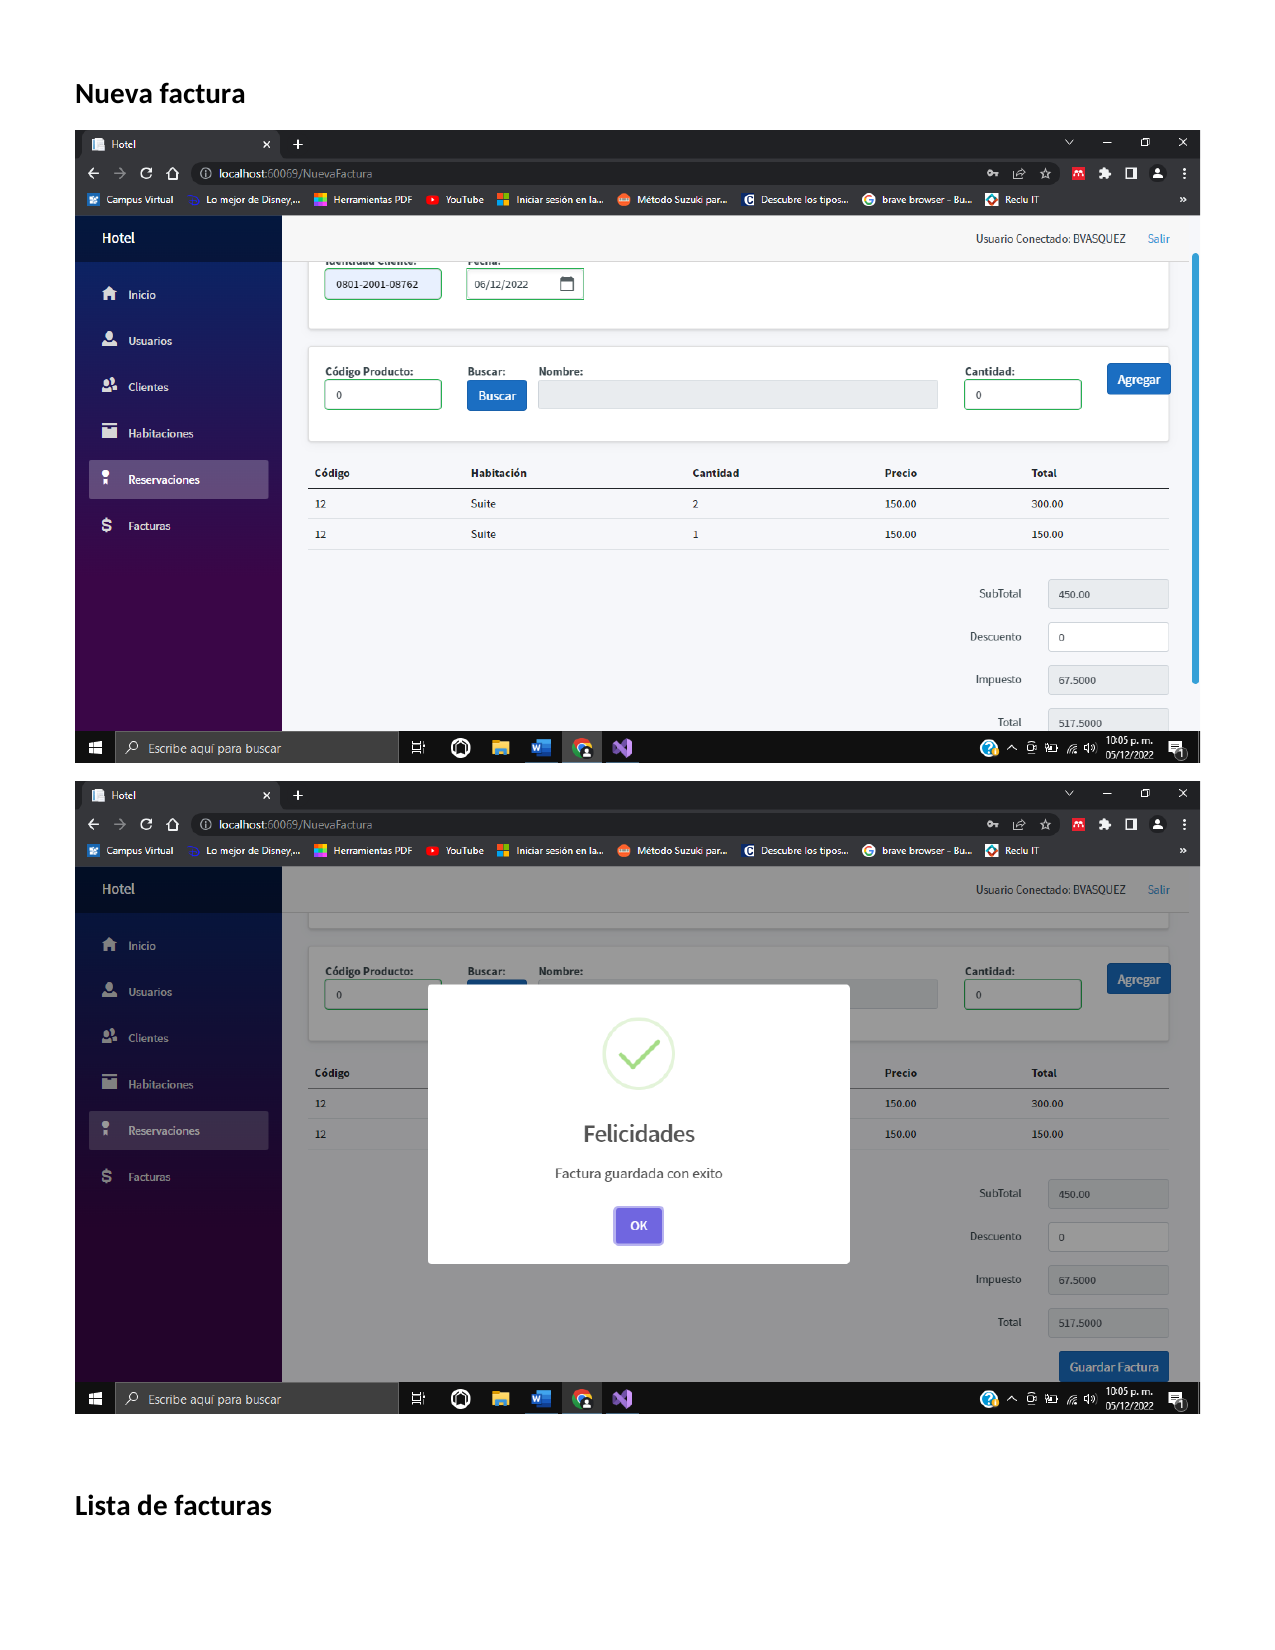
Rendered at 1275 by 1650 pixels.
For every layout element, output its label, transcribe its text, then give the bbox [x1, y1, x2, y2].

text Nueva factura [75, 75, 1200, 111]
text Lista de facturas [75, 1487, 1200, 1523]
